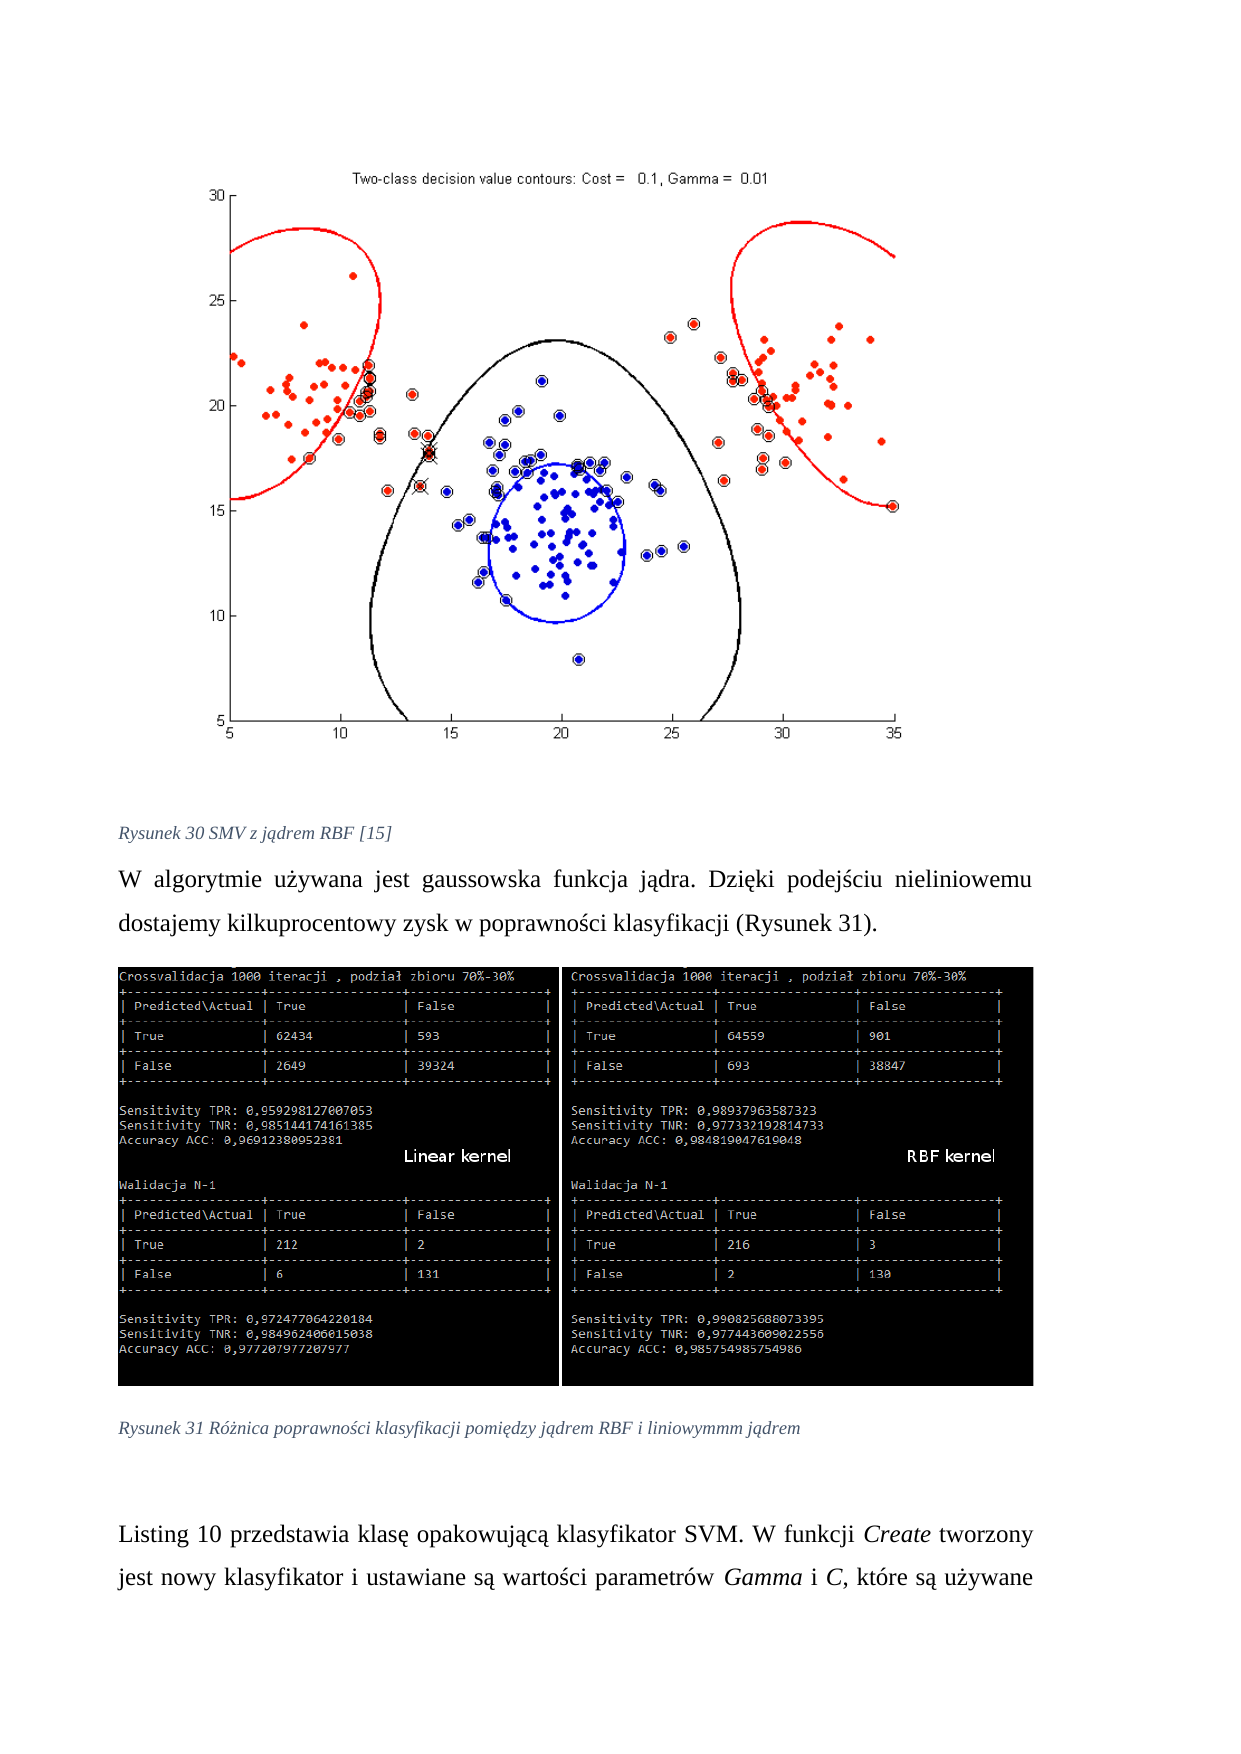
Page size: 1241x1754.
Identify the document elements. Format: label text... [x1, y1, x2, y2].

picture [118, 147, 976, 791]
text Rysunek SMV z jądrem RBF [118, 822, 1033, 844]
picture [118, 967, 1034, 1386]
text W algorytmie używana jest gaussowska funkcja jądra. Dzięki podejściu nieliniowemu dostajemy kilkuprocentowy zysk w poprawności klasyfikacji (Rysunek 25). [118, 864, 1033, 936]
